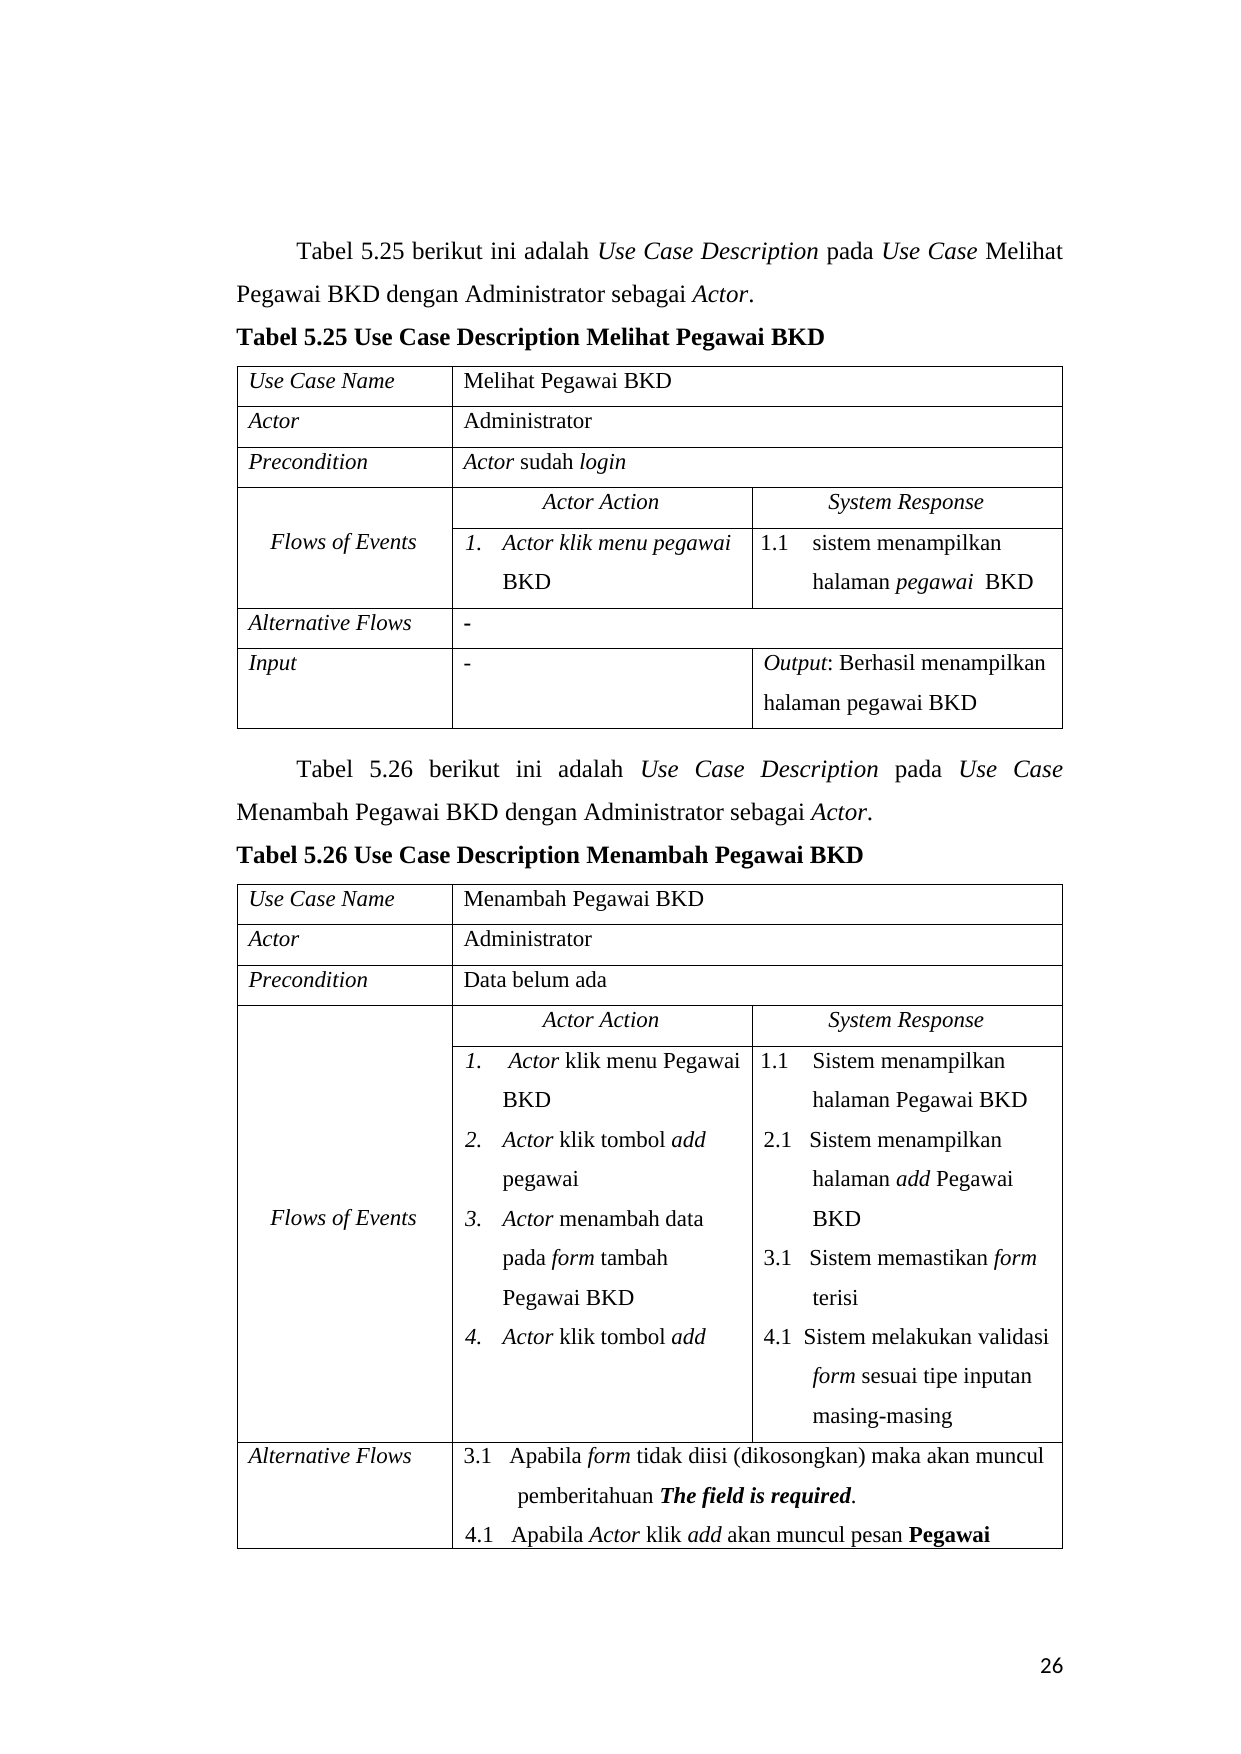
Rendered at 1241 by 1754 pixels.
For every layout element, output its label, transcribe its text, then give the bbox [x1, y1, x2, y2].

text Tabel 5.25 berikut ini adalah Use Case Description pada Use Case Melihat Pegawai BKD dengan Administrator sebagai Actor. [236, 236, 1063, 308]
table_cell Precondition [238, 448, 452, 487]
table_cell System Response [753, 488, 1062, 528]
table_header Use Case Name [238, 367, 452, 406]
table_cell - [453, 649, 752, 728]
table_cell Precondition [238, 966, 452, 1005]
table_cell Output: Berhasil menampilkan halaman pegawai BKD [753, 649, 1062, 728]
table_cell Actor Action [453, 488, 752, 528]
table_header Menambah Pegawai BKD [453, 885, 1062, 924]
table_cell Data belum ada [453, 966, 1062, 1005]
table_cell Alternative Flows [238, 609, 452, 648]
table_cell Actor klik menu Pegawai BKD Actor klik tombol add pegawai Actor menambah data pada form tambah Pegawai BKD Actor klik tombol add [453, 1047, 752, 1442]
table_header Melihat Pegawai BKD [453, 367, 1062, 406]
table_cell sistem menampilkan halaman pegawai BKD [753, 529, 1062, 608]
table_cell Flows of Events [238, 488, 452, 608]
table_cell Alternative Flows [238, 1443, 452, 1548]
text Tabel 5.26 berikut ini adalah Use Case Description pada Use Case Menambah Pegawai BKD dengan Administrator sebagai Actor. [236, 754, 1063, 826]
table_cell Actor sudah login [453, 448, 1062, 487]
table_cell Administrator [453, 407, 1062, 447]
table_cell Sistem menampilkan halaman Pegawai BKD 2.1 Sistem menampilkan halaman add Pegawai BKD 3.1 Sistem memastikan form terisi 4.1 Sistem melakukan validasi form sesuai tipe inputan masing-masing [753, 1047, 1062, 1442]
table_cell Flows of Events [238, 1006, 452, 1442]
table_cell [453, 1443, 1062, 1548]
table_cell - [453, 609, 1062, 648]
table_cell Actor [238, 925, 452, 965]
table_cell Actor Action [453, 1006, 752, 1046]
text Tabel 5.26 Use Case Description Menambah Pegawai BKD [236, 841, 1063, 869]
table_cell System Response [753, 1006, 1062, 1046]
table_cell Input [238, 649, 452, 728]
text Tabel 5.25 Use Case Description Melihat Pegawai BKD [236, 322, 1063, 351]
table_cell Administrator [453, 925, 1062, 965]
table_header Use Case Name [238, 885, 452, 924]
table_cell Actor klik menu pegawai BKD [453, 529, 752, 608]
table_cell Actor [238, 407, 452, 447]
